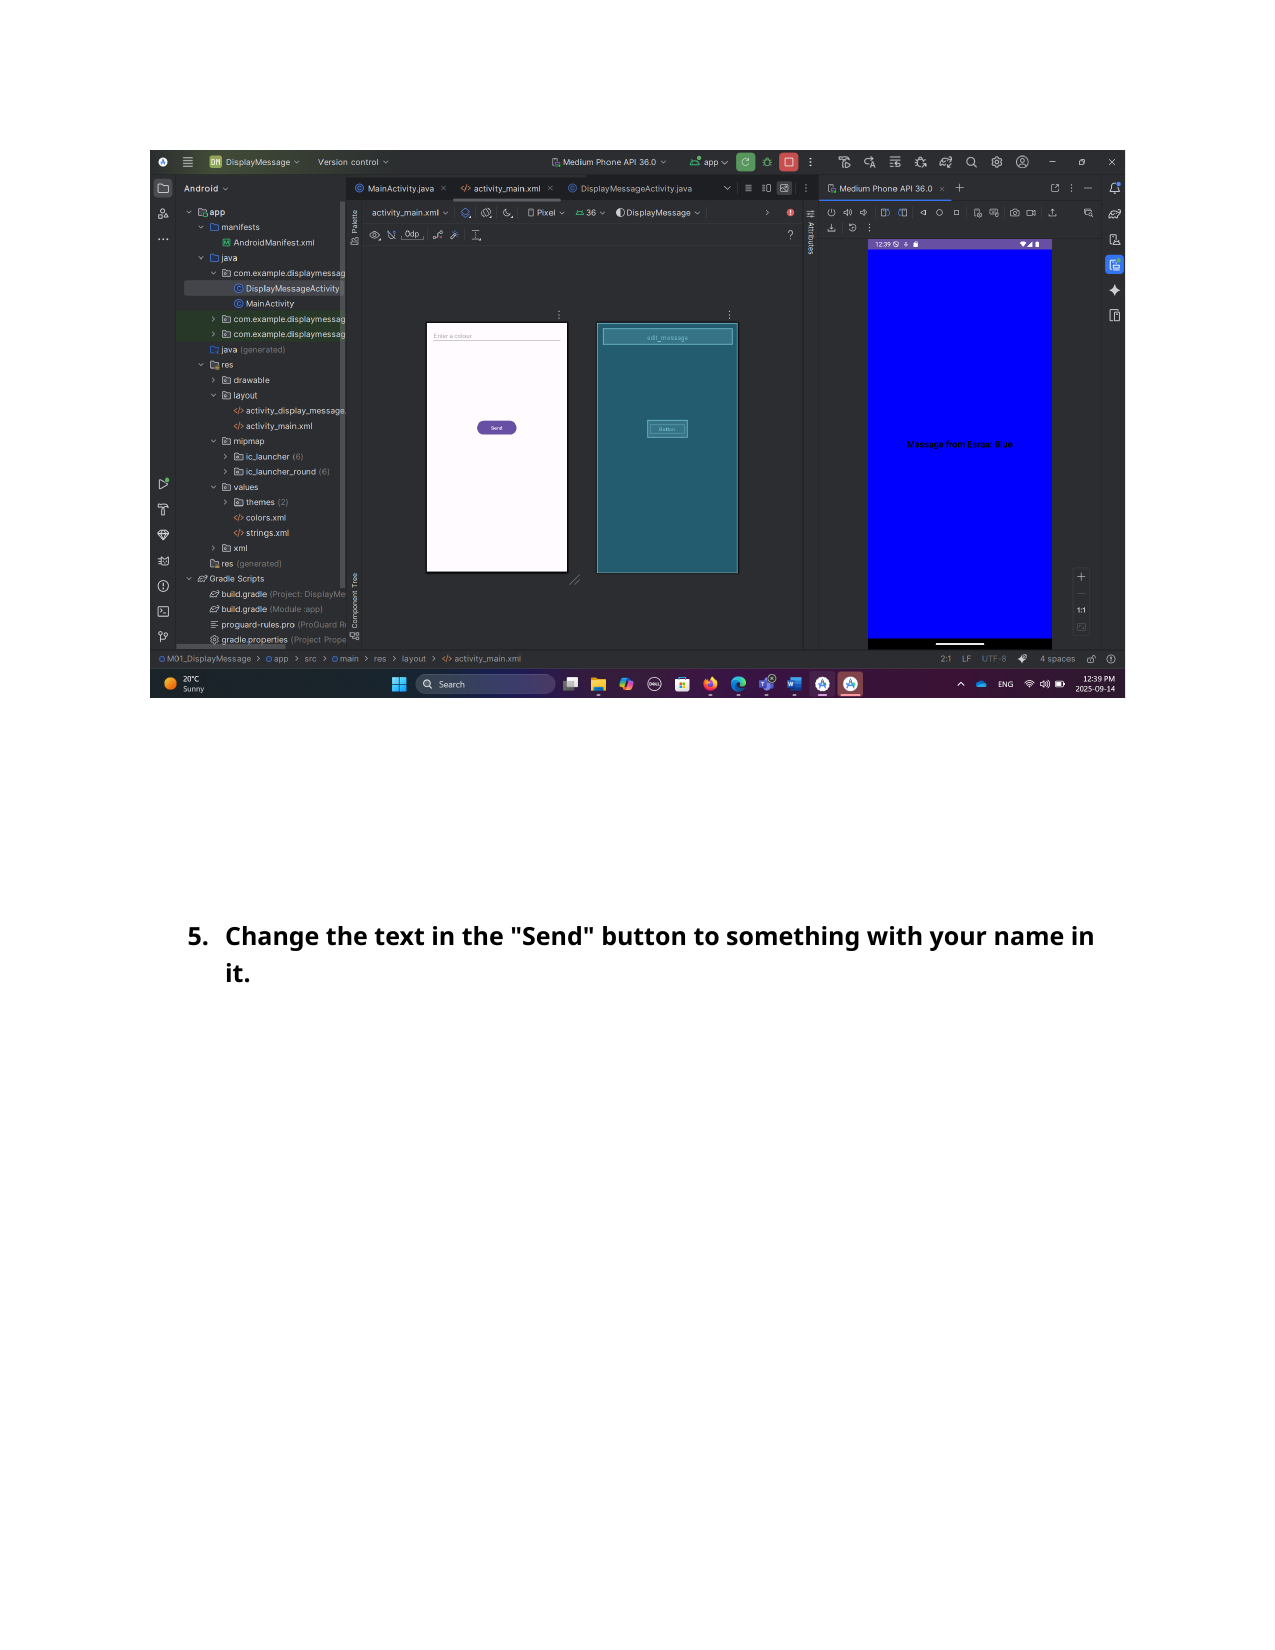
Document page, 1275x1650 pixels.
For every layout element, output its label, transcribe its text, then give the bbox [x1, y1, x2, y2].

list Change the text in the "Send" button to something with your name in it. [187, 919, 1125, 990]
picture [150, 150, 1125, 698]
